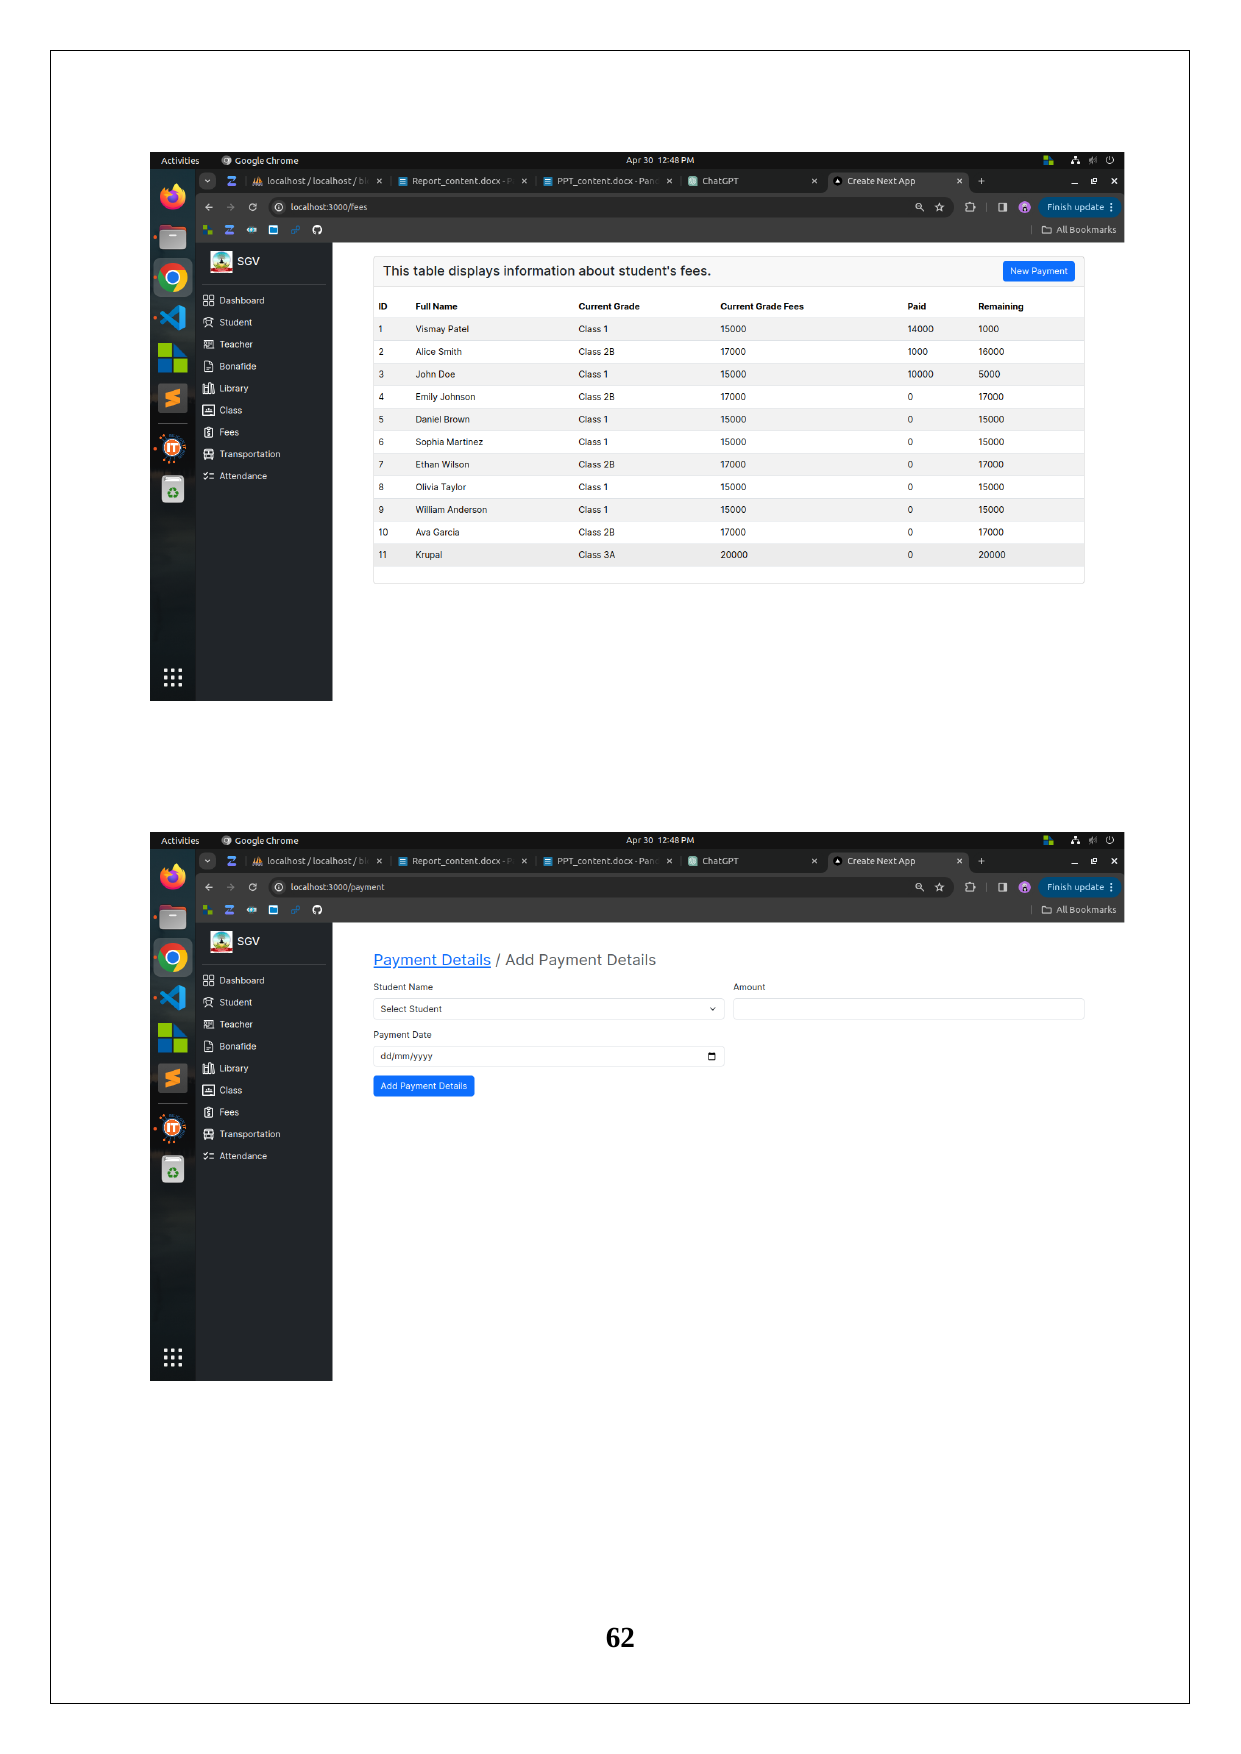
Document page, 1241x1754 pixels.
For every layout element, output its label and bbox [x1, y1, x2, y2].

picture [150, 832, 1125, 1381]
picture [150, 152, 1125, 701]
